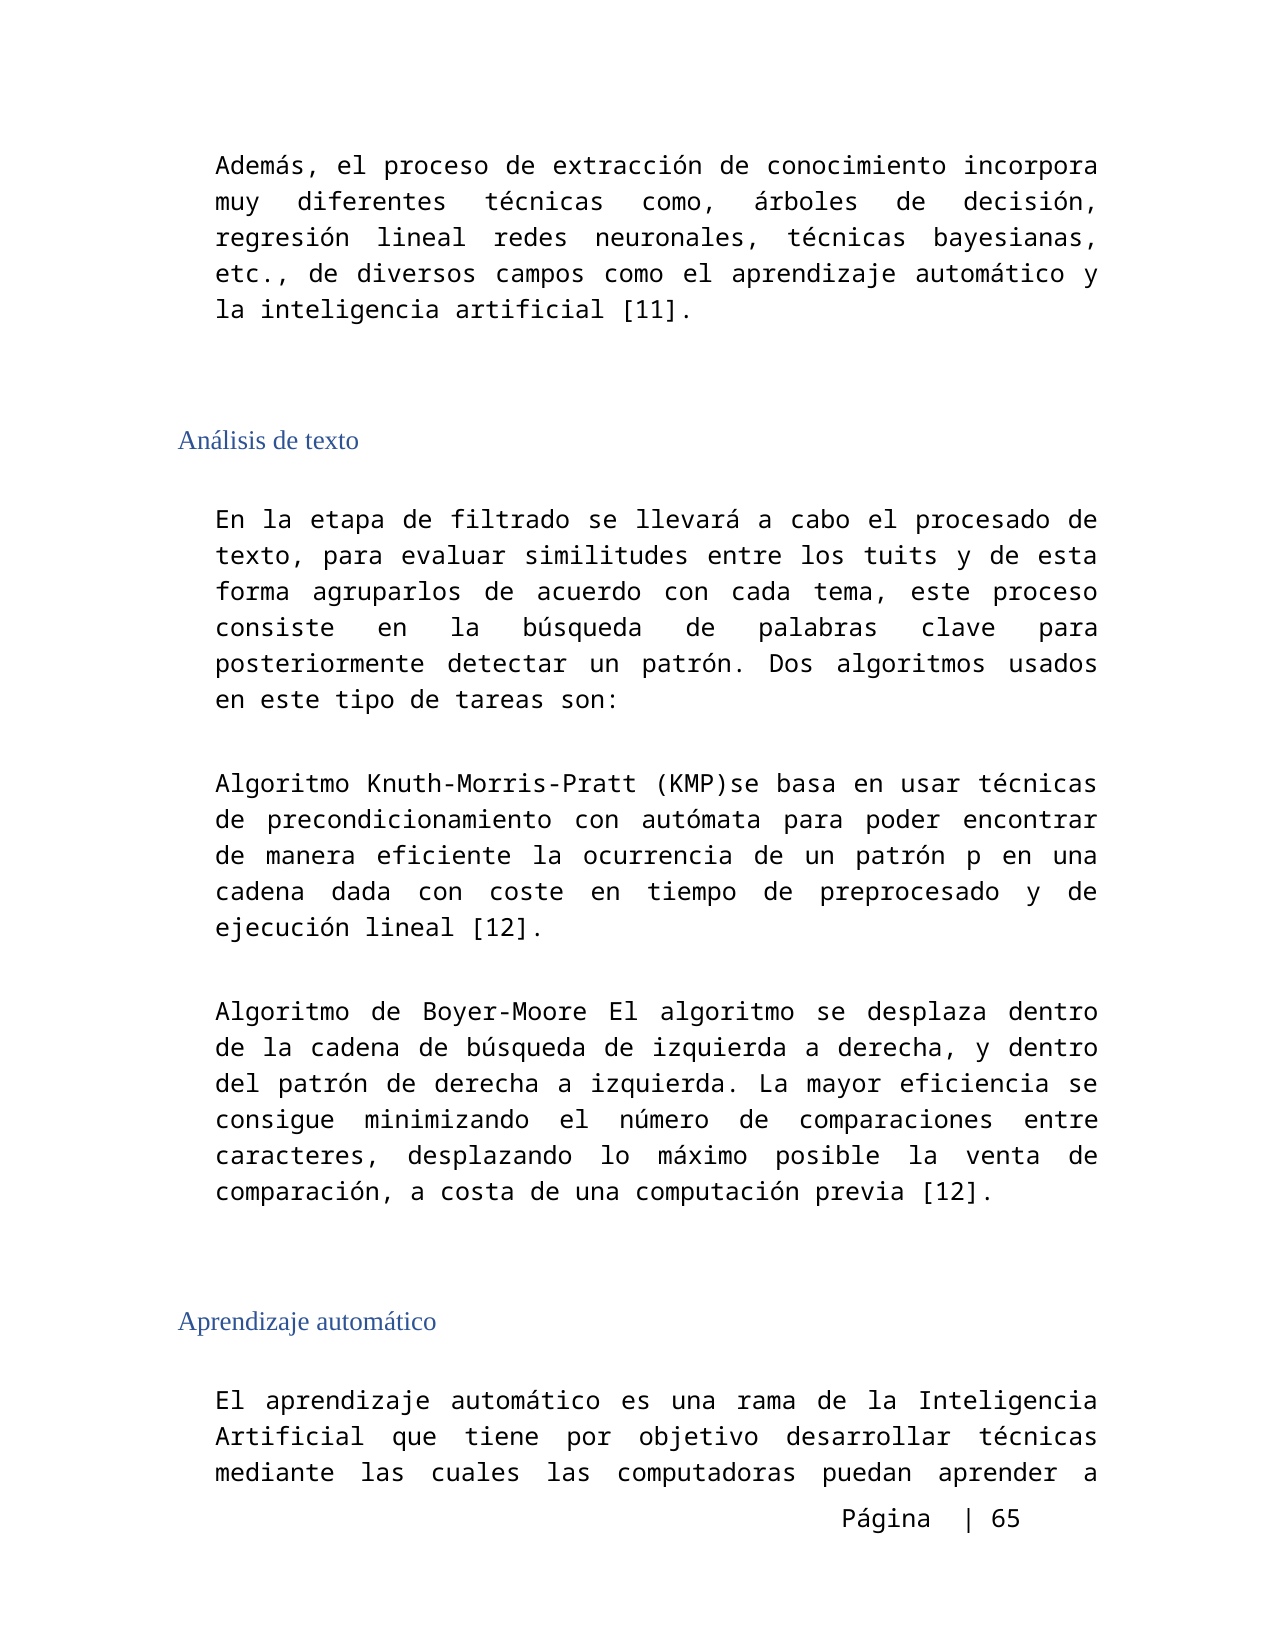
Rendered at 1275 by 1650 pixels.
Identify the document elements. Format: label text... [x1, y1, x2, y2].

text Algoritmo de Boyer-Moore El algoritmo se desplaza dentro de la cadena de búsqueda de izquierda a derecha, y dentro del patrón de derecha a izquierda. La mayor eficiencia se consigue minimizando el número de comparaciones entre caracteres, desplazando lo máximo posible la venta de comparación, a costa de una computación previa [12]. [215, 993, 1098, 1208]
text Además, el proceso de extracción de conocimiento incorpora muy diferentes técnicas como, árboles de decisión, regresión lineal redes neuronales, técnicas bayesianas, etc., de diversos campos como el aprendizaje automático y la inteligencia artificial [11]. [215, 147, 1098, 326]
text Algoritmo Knuth-Morris-Pratt (KMP)se basa en usar técnicas de precondicionamiento con autómata para poder encontrar de manera eficiente la ocurrencia de un patrón p en una cadena dada con coste en tiempo de preprocesado y de ejecución lineal [12]. [215, 765, 1098, 944]
subtitle Análisis de texto [177, 424, 1264, 456]
subtitle Aprendizaje automático [177, 1305, 1264, 1336]
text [215, 1383, 1098, 1489]
text En la etapa de filtrado se llevará a cabo el procesado de texto, para evaluar similitudes entre los tuits y de esta forma agruparlos de acuerdo con cada tema, este proceso consiste en la búsqueda de palabras clave para posteriormente detectar un patrón. Dos algoritmos usados en este tipo de tareas son: [215, 501, 1098, 716]
